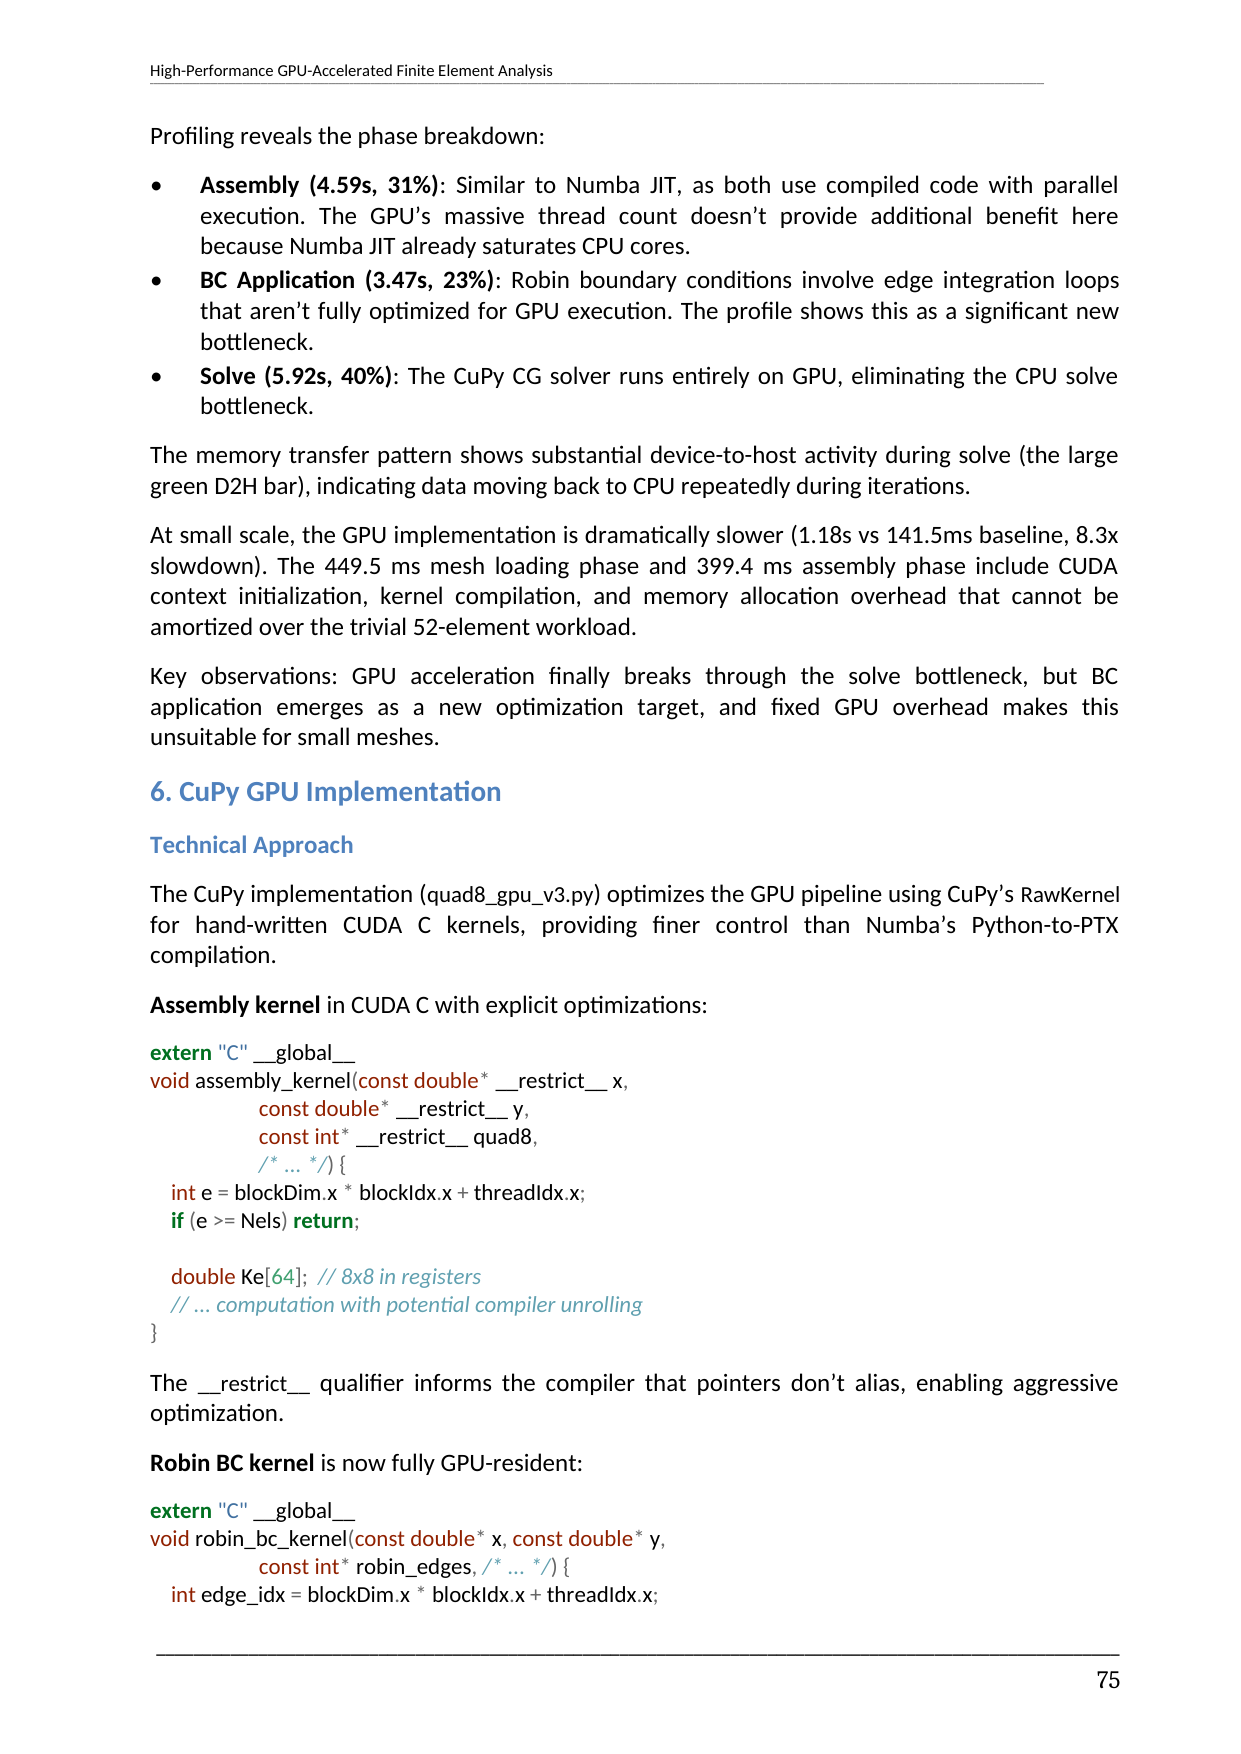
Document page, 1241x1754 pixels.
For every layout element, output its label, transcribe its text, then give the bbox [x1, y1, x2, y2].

text The __restrict__ qualifier informs the compiler that pointers don’t alias, enabling aggressive optimization. [150, 1367, 1120, 1428]
text extern "C" __global__ void assembly_kernel(const double* __restrict__ x, const double* __restrict__ y, const int* __restrict__ quad8, /* ... */) { int e = blockDim.x * blockIdx.x + threadIdx.x; if (e >= Nels) return; double Ke[64]; // 8x8 in registers // ... computation with potential compiler unrolling } [150, 1038, 1120, 1346]
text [150, 1496, 1120, 1608]
list Solve (5.92s, 40%): The CuPy CG solver runs entirely on GPU, eliminating the CPU solve bottleneck. [150, 360, 1120, 421]
subtitle 6. CuPy GPU Implementation [150, 773, 1120, 808]
text Robin BC kernel is now fully GPU-resident: [150, 1447, 1120, 1477]
subtitle Technical Approach [150, 829, 1120, 860]
list BC Application (3.47s, 23%): Robin boundary conditions involve edge integration loops that aren’t fully optimized for GPU execution. The profile shows this as a significant new bottleneck. [150, 264, 1120, 356]
text At small scale, the GPU implementation is dramatically slower (1.18s vs 141.5ms baseline, 8.3x slowdown). The 449.5 ms mesh loading phase and 399.4 ms assembly phase include CUDA context initialization, kernel compilation, and memory allocation overhead that cannot be amortized over the trivial 52-element workload. [150, 519, 1120, 642]
text The CuPy implementation (quad8_gpu_v3.py) optimizes the GPU pipeline using CuPy’s RawKernel for hand-written CUDA C kernels, providing finer control than Numba’s Python-to-PTX compilation. [150, 878, 1120, 970]
text Assembly kernel in CUDA C with explicit optimizations: [150, 989, 1120, 1019]
list Assembly (4.59s, 31%): Similar to Numba JIT, as both use compiled code with parallel execution. The GPU’s massive thread count doesn’t provide additional benefit here because Numba JIT already saturates CPU cores. [150, 169, 1120, 261]
text Profiling reveals the phase breakdown: [150, 120, 1120, 151]
text Key observations: GPU acceleration finally breaks through the solve bottleneck, but BC application emerges as a new optimization target, and fixed GPU overhead makes this unsuitable for small meshes. [150, 660, 1120, 752]
text The memory transfer pattern shows substantial device-to-host activity during solve (the large green D2H bar), indicating data moving back to CPU repeatedly during iterations. [150, 440, 1120, 501]
